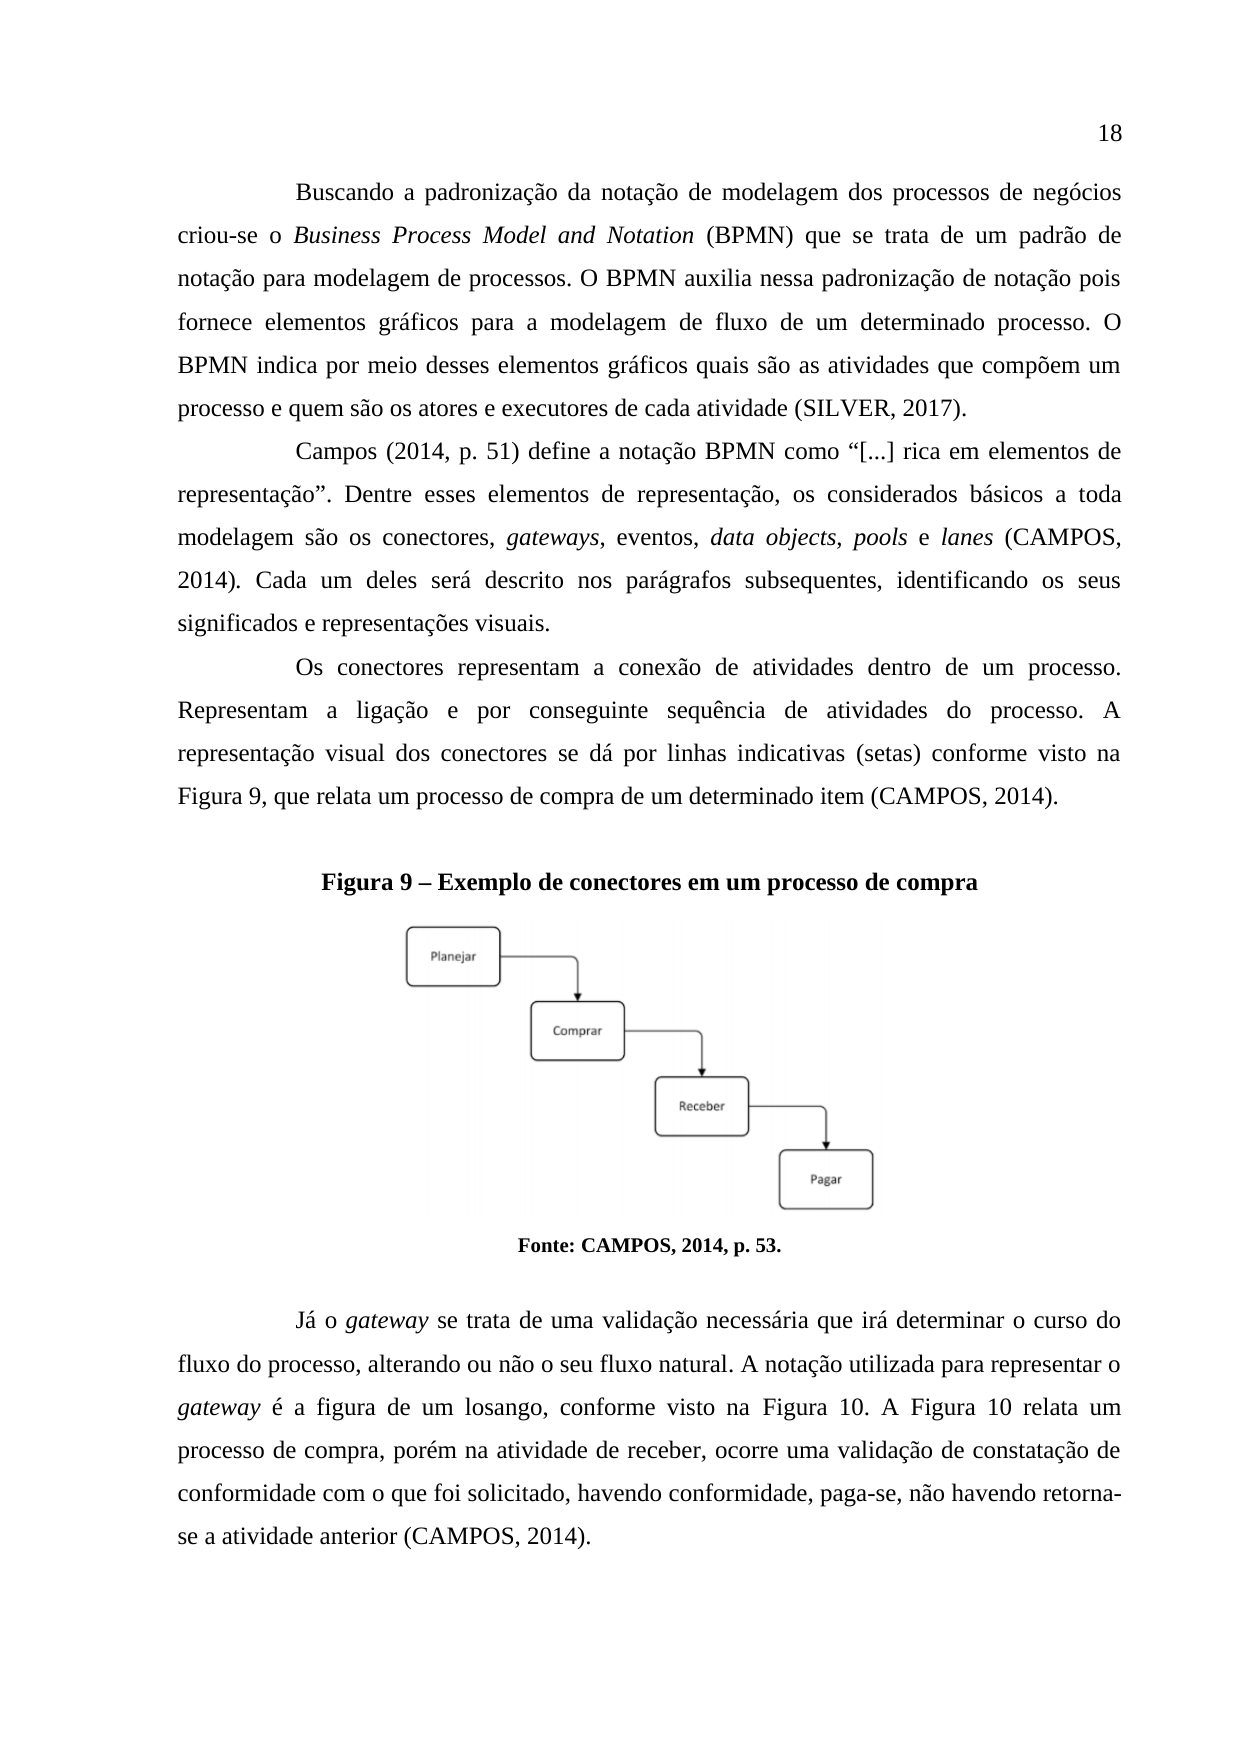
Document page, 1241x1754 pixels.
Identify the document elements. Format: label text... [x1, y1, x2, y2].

text Os conectores representam a conexão de atividades dentro de um processo. Representam a ligação e por conseguinte sequência de atividades do processo. A representação visual dos conectores se dá por linhas indicativas (setas) conforme visto na Figura 9, que relata um processo de compra de um determinado item (CAMPOS, 2014). [177, 652, 1122, 810]
text Já o gateway se trata de uma validação necessária que irá determinar o curso do fluxo do processo, alterando ou não o seu fluxo natural. A notação utilizada para representar o gateway é a figura de um losango, conforme visto na Figura 10. A Figura 10 relata um processo de compra, porém na atividade de receber, ocorre uma validação de constatação de conformidade com o que foi solicitado, havendo conformidade, paga-se, não havendo retorna-se a atividade anterior (CAMPOS, 2014). [177, 1306, 1122, 1550]
text Campos (2014, p. 51) define a notação BPMN como “[...] rica em elementos de representação”. Dentre esses elementos de representação, os considerados básicos a toda modelagem são os conectores, gateways, eventos, data objects, pools e lanes (CAMPOS, 2014). Cada um deles será descrito nos parágrafos subsequentes, identificando os seus significados e representações visuais. [177, 436, 1122, 637]
picture [391, 910, 908, 1219]
text Fonte: CAMPOS, 2014, p. 53. [177, 1233, 1122, 1257]
text Figura 9 – Exemplo de conectores em um processo de compra [177, 867, 1122, 896]
text Buscando a padronização da notação de modelagem dos processos de negócios criou-se o Business Process Model and Notation (BPMN) que se trata de um padrão de notação para modelagem de processos. O BPMN auxilia nessa padronização de notação pois fornece elementos gráficos para a modelagem de fluxo de um determinado processo. O BPMN indica por meio desses elementos gráficos quais são as atividades que compõem um processo e quem são os atores e executores de cada atividade (SILVER, 2017). [177, 177, 1122, 422]
